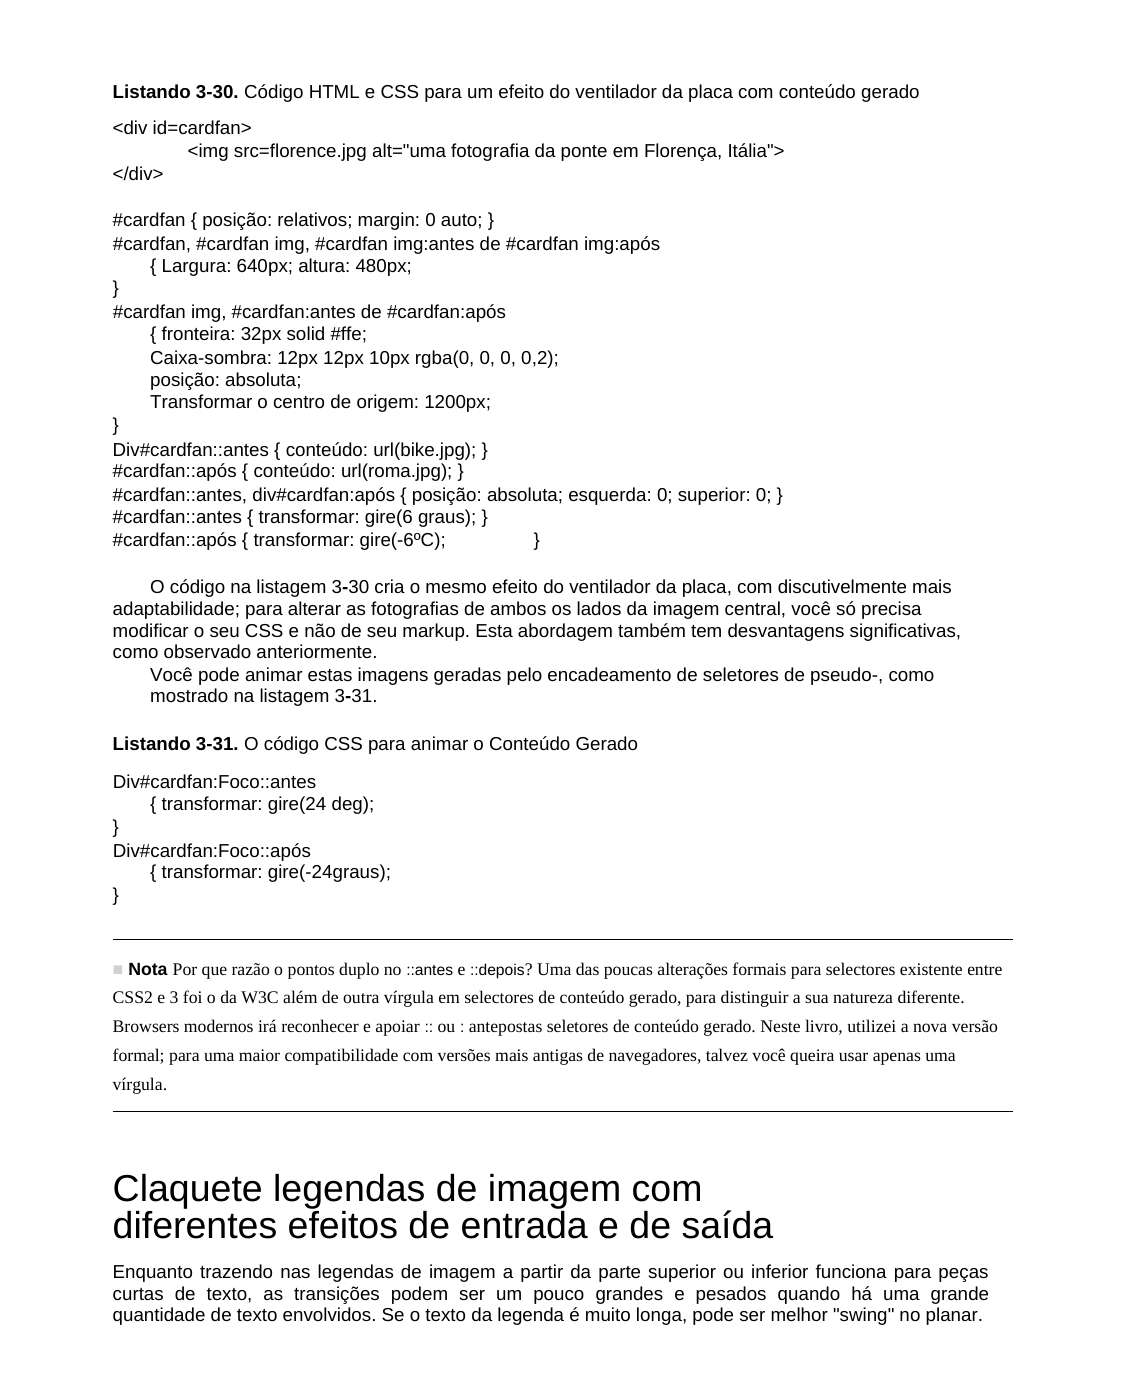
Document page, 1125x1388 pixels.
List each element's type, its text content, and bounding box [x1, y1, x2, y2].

text Transformar o centro de origem: 1200px; [150, 391, 1012, 413]
text Caixa-sombra: 12px 12px 10px rgba(0, 0, 0, 0,2); posição: absoluta; [150, 348, 581, 390]
text #cardfan img, #cardfan:antes de #cardfan:após { fronteira: 32px solid #ffe; [113, 302, 554, 344]
text Enquanto trazendo nas legendas de imagem a partir da parte superior ou inferior funciona para peças curtas de texto, as transições podem ser um pouco grandes e pesados quando há uma grande quantidade de texto envolvidos. Se o texto da legenda é muito longa, pode ser melhor "swing" no planar. [112, 1261, 989, 1325]
text Listando 3-30. Código HTML e CSS para um efeito do ventilador da placa com conteúdo gerado [112, 81, 1012, 103]
text Div#cardfan:Foco::antes { transformar: gire(24 deg); [113, 772, 385, 814]
text </div> [112, 163, 1012, 185]
text <img src=florence.jpg alt="uma fotografia da ponte em Florença, Itália"> [187, 141, 1012, 162]
text } [112, 277, 1012, 299]
text #cardfan, #cardfan img, #cardfan img:antes de #cardfan img:após { Largura: 640px; altura: 480px; [113, 234, 723, 276]
text <div id=cardfan> [112, 118, 1012, 139]
text #cardfan::antes, div#cardfan:após { posição: absoluta; esquerda: 0; superior: 0; } #cardfan::antes { transformar: gire(6 graus); } [112, 485, 825, 527]
text ■ Nota Por que razão o pontos duplo no ::antes e ::depois? Uma das poucas alterações formais para selectores existente entre CSS2 e 3 foi o da W3C além de outra vírgula em selectores de conteúdo gerado, para distinguir a sua natureza diferente. Browsers modernos irá reconhecer e apoiar :: ou : antepostas seletores de conteúdo gerado. Neste livro, utilizei a nova versão formal; para uma maior compatibilidade com versões mais antigas de navegadores, talvez você queira usar apenas uma vírgula. [112, 958, 1012, 1094]
text Listando 3-31. O código CSS para animar o Conteúdo Gerado [112, 733, 1012, 755]
text } [112, 816, 1012, 837]
text Div#cardfan:Foco::após { transformar: gire(-24graus); [113, 841, 394, 883]
text O código na listagem 3-30 cria o mesmo efeito do ventilador da placa, com discutivelmente mais adaptabilidade; para alterar as fotografias de ambos os lados da imagem central, você só precisa modificar o seu CSS e não de seu markup. Esta abordagem também tem desvantagens significativas, como observado anteriormente. [112, 577, 973, 662]
text Você pode animar estas imagens geradas pelo encadeamento de seletores de pseudo-, como mostrado na listagem 3-31. [150, 664, 1012, 707]
text #cardfan::após { transformar: gire(-6ºC); } [112, 528, 1012, 550]
text Claquete legendas de imagem com diferentes efeitos de entrada e de saída [112, 1172, 827, 1247]
text #cardfan { posição: relativos; margin: 0 auto; } [112, 209, 1012, 230]
text } [112, 414, 1012, 436]
text Div#cardfan::antes { conteúdo: url(bike.jpg); } #cardfan::após { conteúdo: url(roma.jpg); } [112, 439, 554, 481]
text } [112, 884, 1012, 906]
